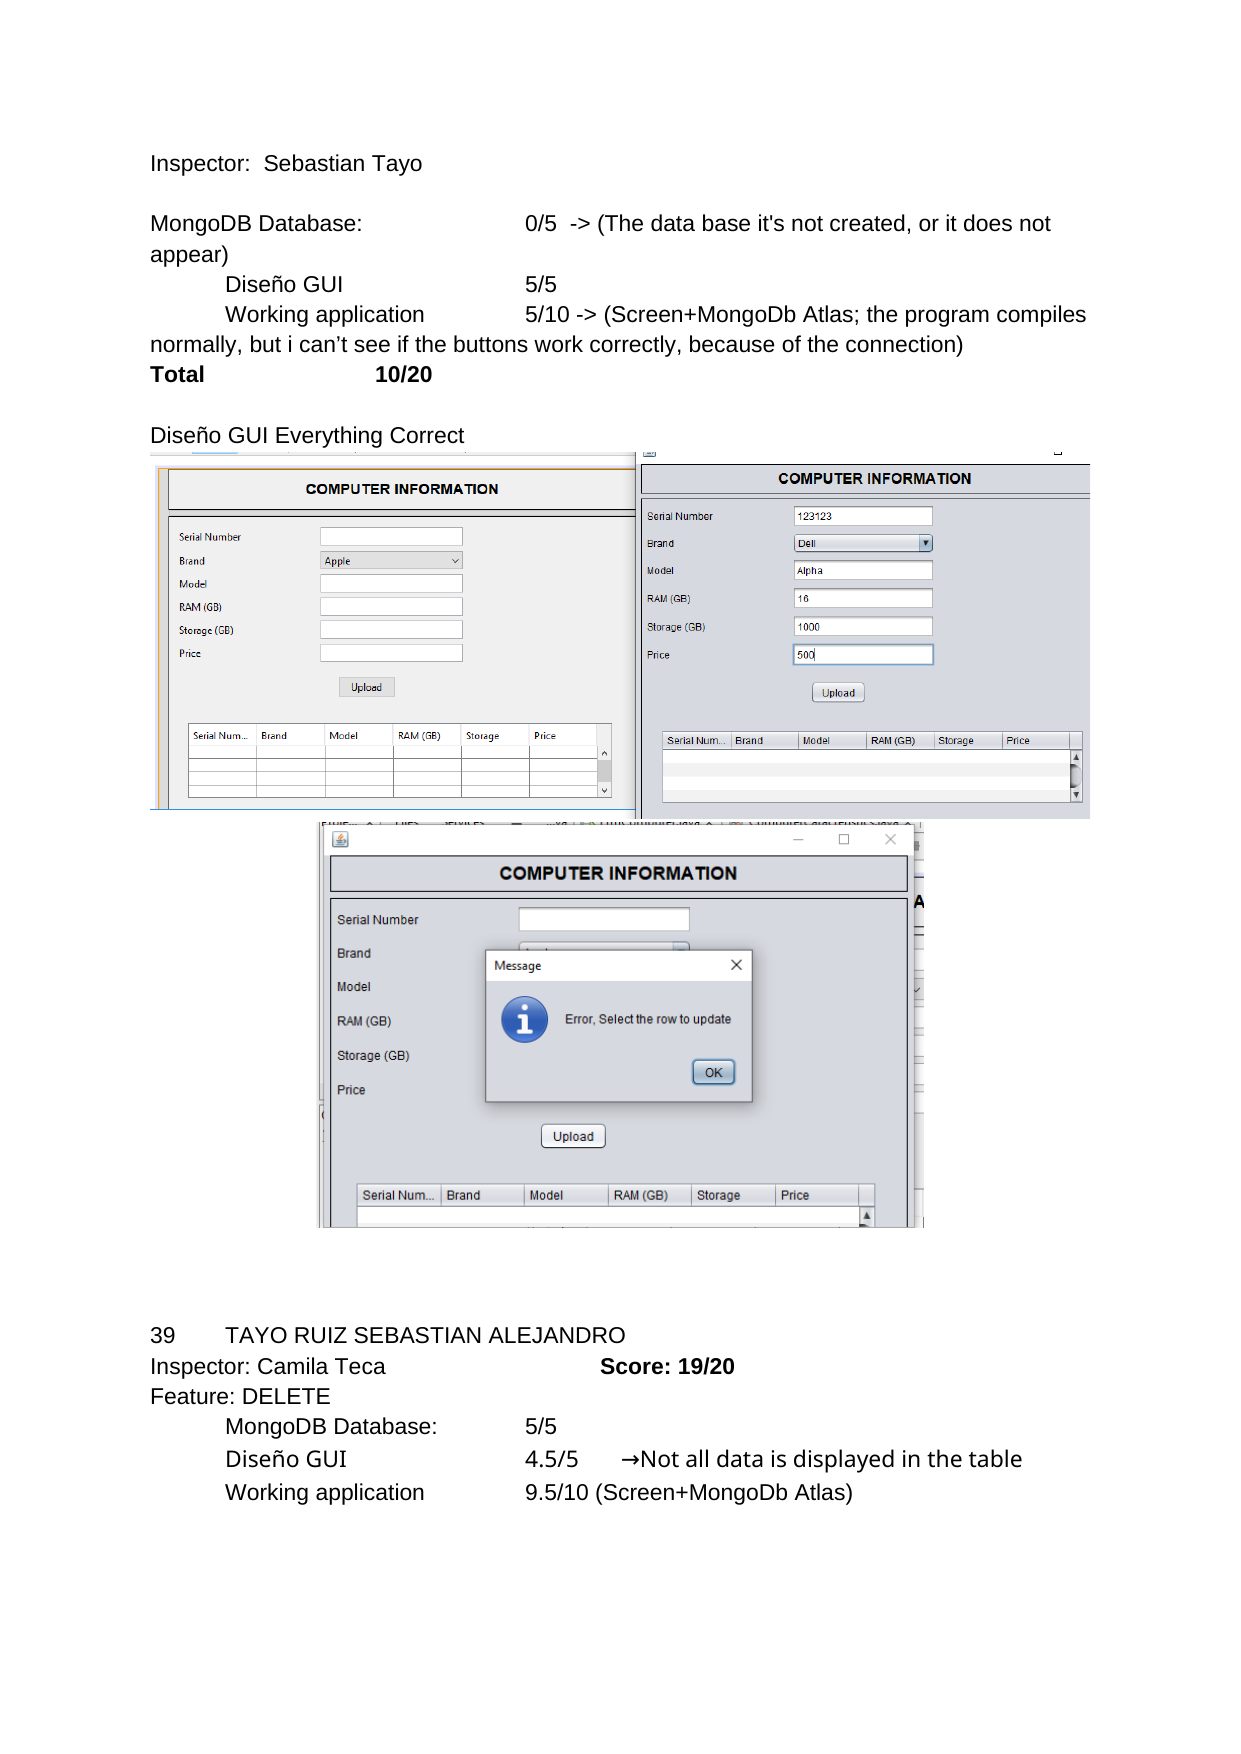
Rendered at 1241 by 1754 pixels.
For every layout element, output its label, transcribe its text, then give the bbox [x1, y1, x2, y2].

picture [316, 822, 924, 1228]
picture [150, 452, 1091, 819]
text MongoDB Database: 5/5 [150, 1413, 1090, 1439]
text Working application 5/10 -> (Screen+MongoDb Atlas; the program compiles normally, but i can’t see if the buttons work correctly, because of the connection) [150, 301, 1090, 358]
text Inspector: Camila Teca Score: 19/20 [150, 1353, 1090, 1379]
text Feature: DELETE [150, 1383, 1090, 1409]
text MongoDB Database: 0/5 -> (The data base it's not created, or it does not appear) [150, 210, 1090, 267]
text Diseño GUI Everything Correct [150, 422, 1090, 448]
text Diseño GUI 5/5 [150, 271, 1090, 297]
text Total 10/20 [150, 361, 1090, 388]
text Working application 9.5/10 (Screen+MongoDb Atlas) [150, 1479, 1090, 1506]
text 39 TAYO RUIZ SEBASTIAN ALEJANDRO [150, 1322, 1090, 1349]
text Inspector: Sebastian Tayo [150, 150, 1090, 176]
